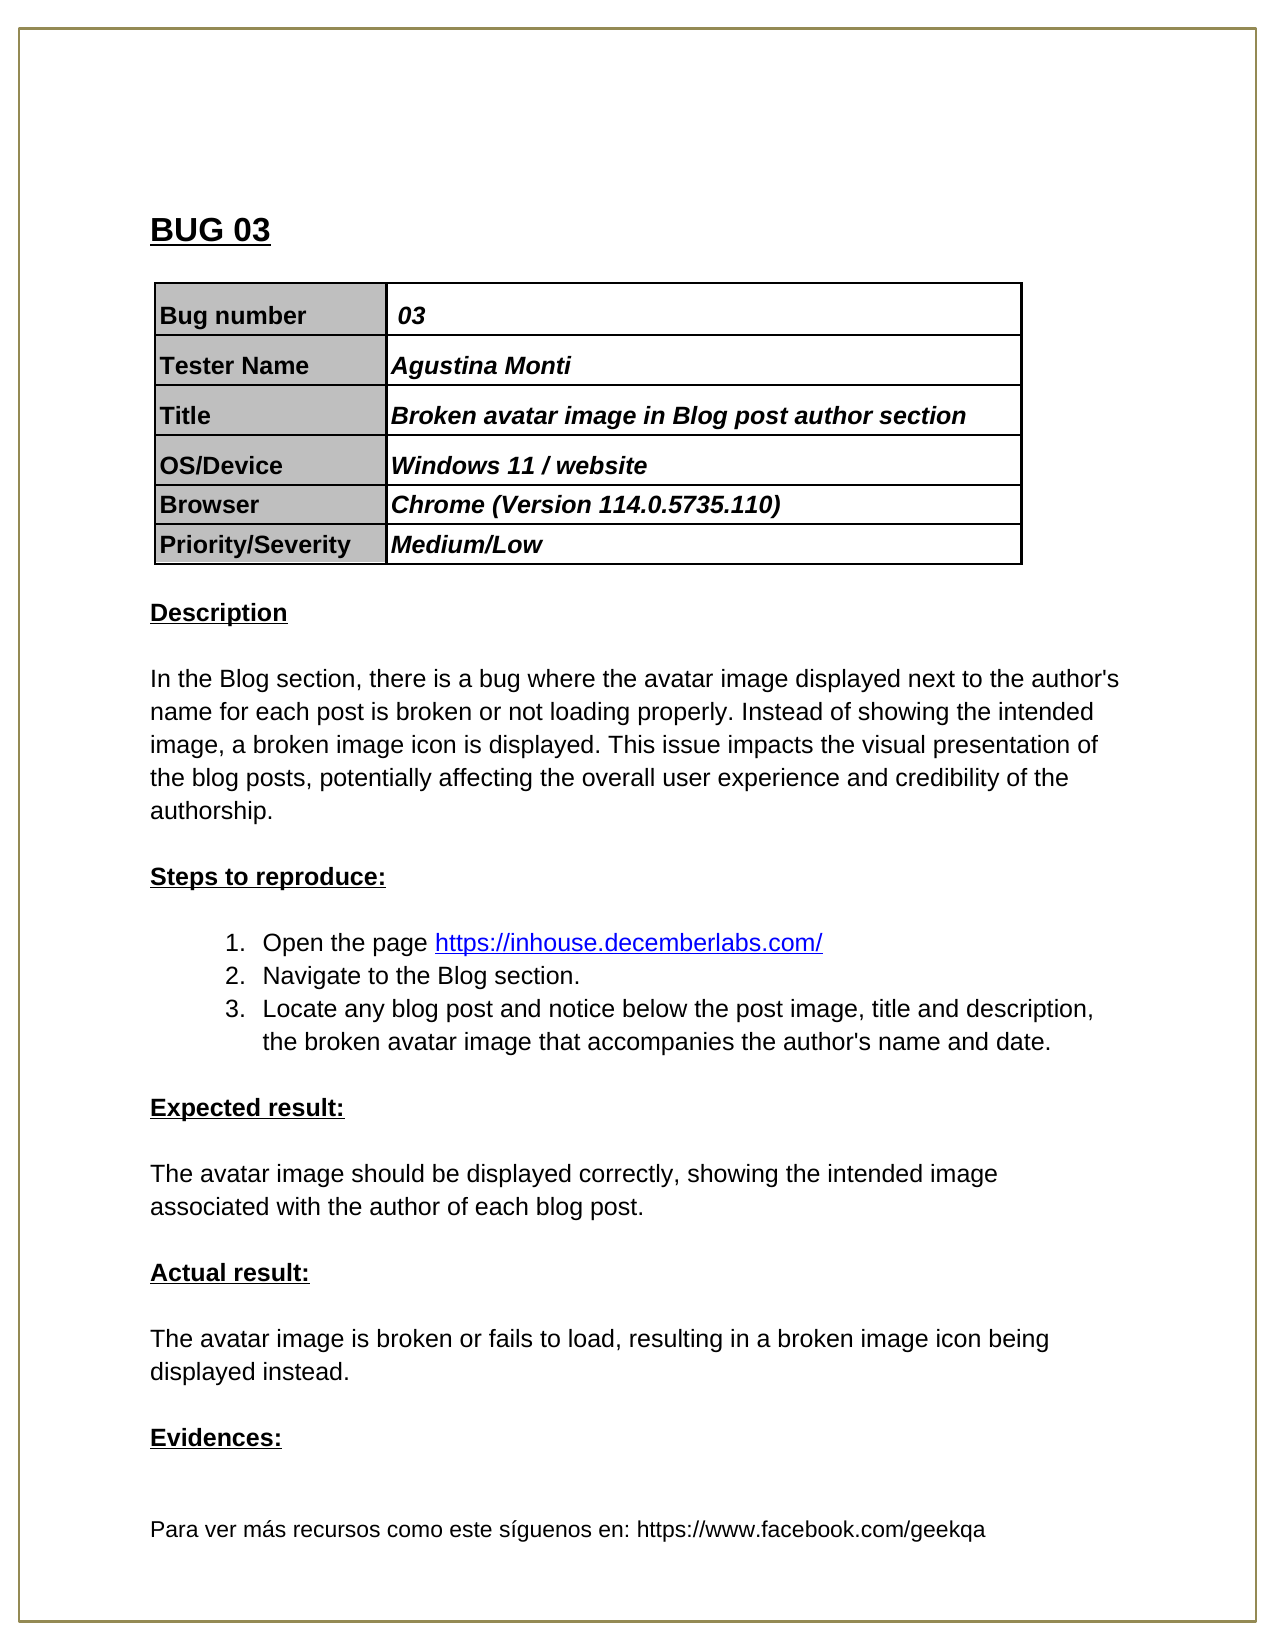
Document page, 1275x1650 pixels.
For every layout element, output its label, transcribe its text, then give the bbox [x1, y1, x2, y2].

text Steps to reproduce: [150, 862, 1125, 891]
text Evidences: [150, 1423, 1125, 1452]
table_cell Broken avatar image in Blog post author section [388, 386, 1020, 434]
text BUG 03 [150, 210, 1125, 249]
list Navigate to the Blog section. [225, 961, 1125, 989]
table_header Bug number [156, 284, 385, 334]
table_cell Windows 11 / website [388, 436, 1020, 484]
table_header 03 [388, 284, 1020, 334]
table_cell Medium/Low [388, 525, 1020, 562]
text Actual result: [150, 1258, 1125, 1287]
text The avatar image should be displayed correctly, showing the intended image associated with the author of each blog post. [150, 1159, 1125, 1221]
table_cell Tester Name [156, 336, 385, 384]
table_cell OS/Device [156, 436, 385, 484]
table_cell Title [156, 386, 385, 434]
text The avatar image is broken or fails to load, resulting in a broken image icon being displayed instead. [150, 1324, 1125, 1386]
table_cell Chrome (Version 114.0.5735.110) [388, 486, 1020, 523]
table_cell Browser [156, 486, 385, 523]
table_cell Agustina Monti [388, 336, 1020, 384]
text Expected result: [150, 1093, 1125, 1122]
list Open the page https://inhouse.decemberlabs.com/ [225, 928, 1125, 957]
table_cell Priority/Severity [156, 525, 385, 562]
text In the Blog section, there is a bug where the avatar image displayed next to the author's name for each post is broken or not loading properly. Instead of showing the intended image, a broken image icon is displayed. This issue impacts the visual presentation of the blog posts, potentially affecting the overall user experience and credibility of the authorship. [150, 664, 1125, 824]
list Locate any blog post and notice below the post image, title and description, the broken avatar image that accompanies the author's name and date. [225, 994, 1125, 1056]
text Description [150, 598, 1125, 626]
